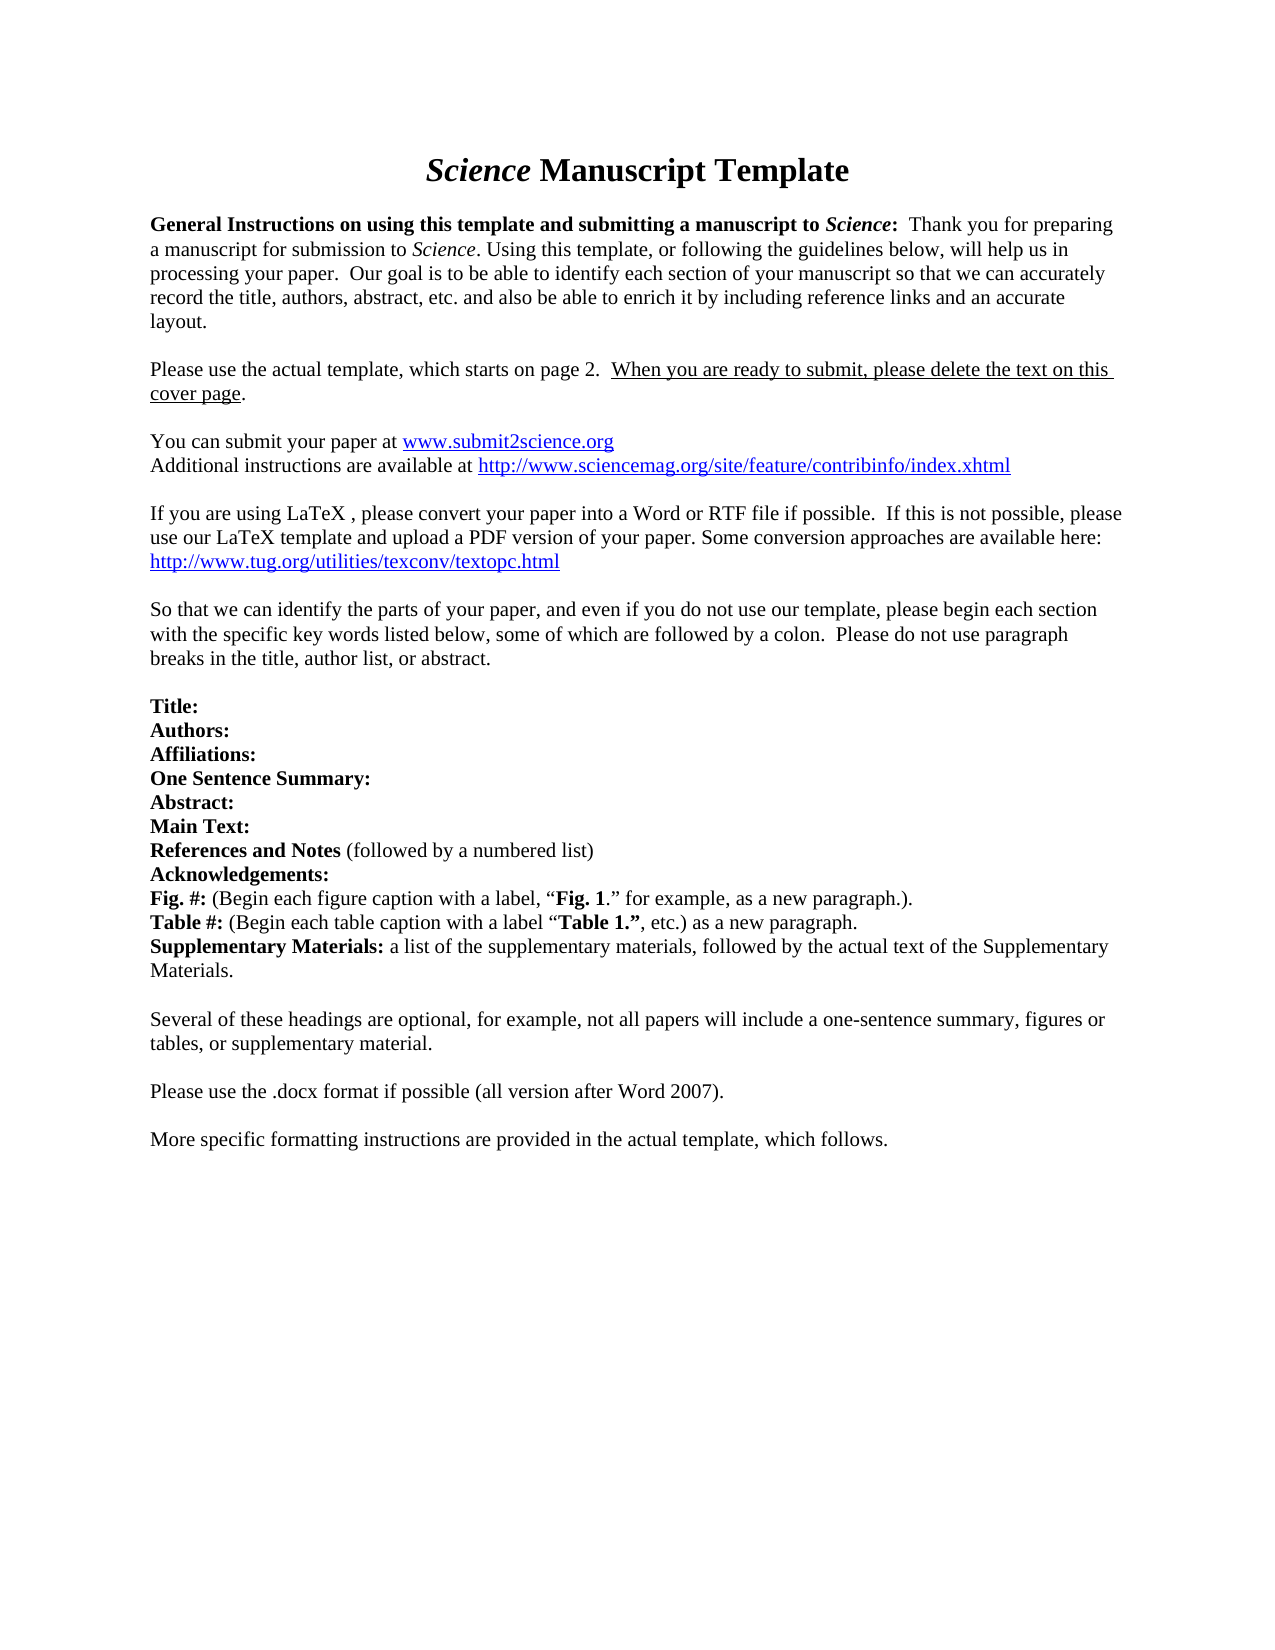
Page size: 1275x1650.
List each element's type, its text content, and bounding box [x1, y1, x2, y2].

text Several of these headings are optional, for example, not all papers will include a one-sentence summary, figures or tables, or supplementary material. [150, 1006, 1125, 1054]
text Affiliations: [150, 742, 1125, 766]
text Additional instructions are available at http://www.sciencemag.org/site/feature/contribinfo/index.xhtml [150, 453, 1125, 477]
text More specific formatting instructions are provided in the actual template, which follows. [150, 1127, 1125, 1151]
text If you are using LaTeX , please convert your paper into a Word or RTF file if possible. If this is not possible, please use our LaTeX template and upload a PDF version of your paper. Some conversion approaches are available here: http://www.tug.org/utilities/texconv/textopc.html [150, 501, 1125, 573]
text Please use the actual template, which starts on page 2. When you are ready to submit, please delete the text on this cover page. [150, 357, 1125, 405]
text Main Text: [150, 814, 1125, 838]
text Science Manuscript Template [150, 150, 1125, 188]
text References and Notes (followed by a numbered list) [150, 838, 1125, 862]
text Title: [150, 694, 1125, 718]
text You can submit your paper at www.submit2science.org [150, 429, 1125, 453]
text One Sentence Summary: [150, 766, 1125, 790]
text Supplementary Materials: a list of the supplementary materials, followed by the actual text of the Supplementary Materials. [150, 934, 1125, 982]
text General Instructions on using this template and submitting a manuscript to Science: Thank you for preparing a manuscript for submission to Science. Using this template, or following the guidelines below, will help us in processing your paper. Our goal is to be able to identify each section of your manuscript so that we can accurately record the title, authors, abstract, etc. and also be able to enrich it by including reference links and an accurate layout. [150, 212, 1125, 333]
text So that we can identify the parts of your paper, and even if you do not use our template, please begin each section with the specific key words listed below, some of which are followed by a colon. Please do not use paragraph breaks in the title, author list, or abstract. [150, 597, 1125, 669]
text Acknowledgements: [150, 862, 1125, 886]
text Authors: [150, 718, 1125, 742]
text Fig. #: (Begin each figure caption with a label, “Fig. 1.” for example, as a new paragraph.). [150, 886, 1125, 910]
text Please use the .docx format if possible (all version after Word 2007). [150, 1079, 1125, 1103]
text Table #: (Begin each table caption with a label “Table 1.”, etc.) as a new paragraph. [150, 910, 1125, 934]
text Abstract: [150, 790, 1125, 814]
